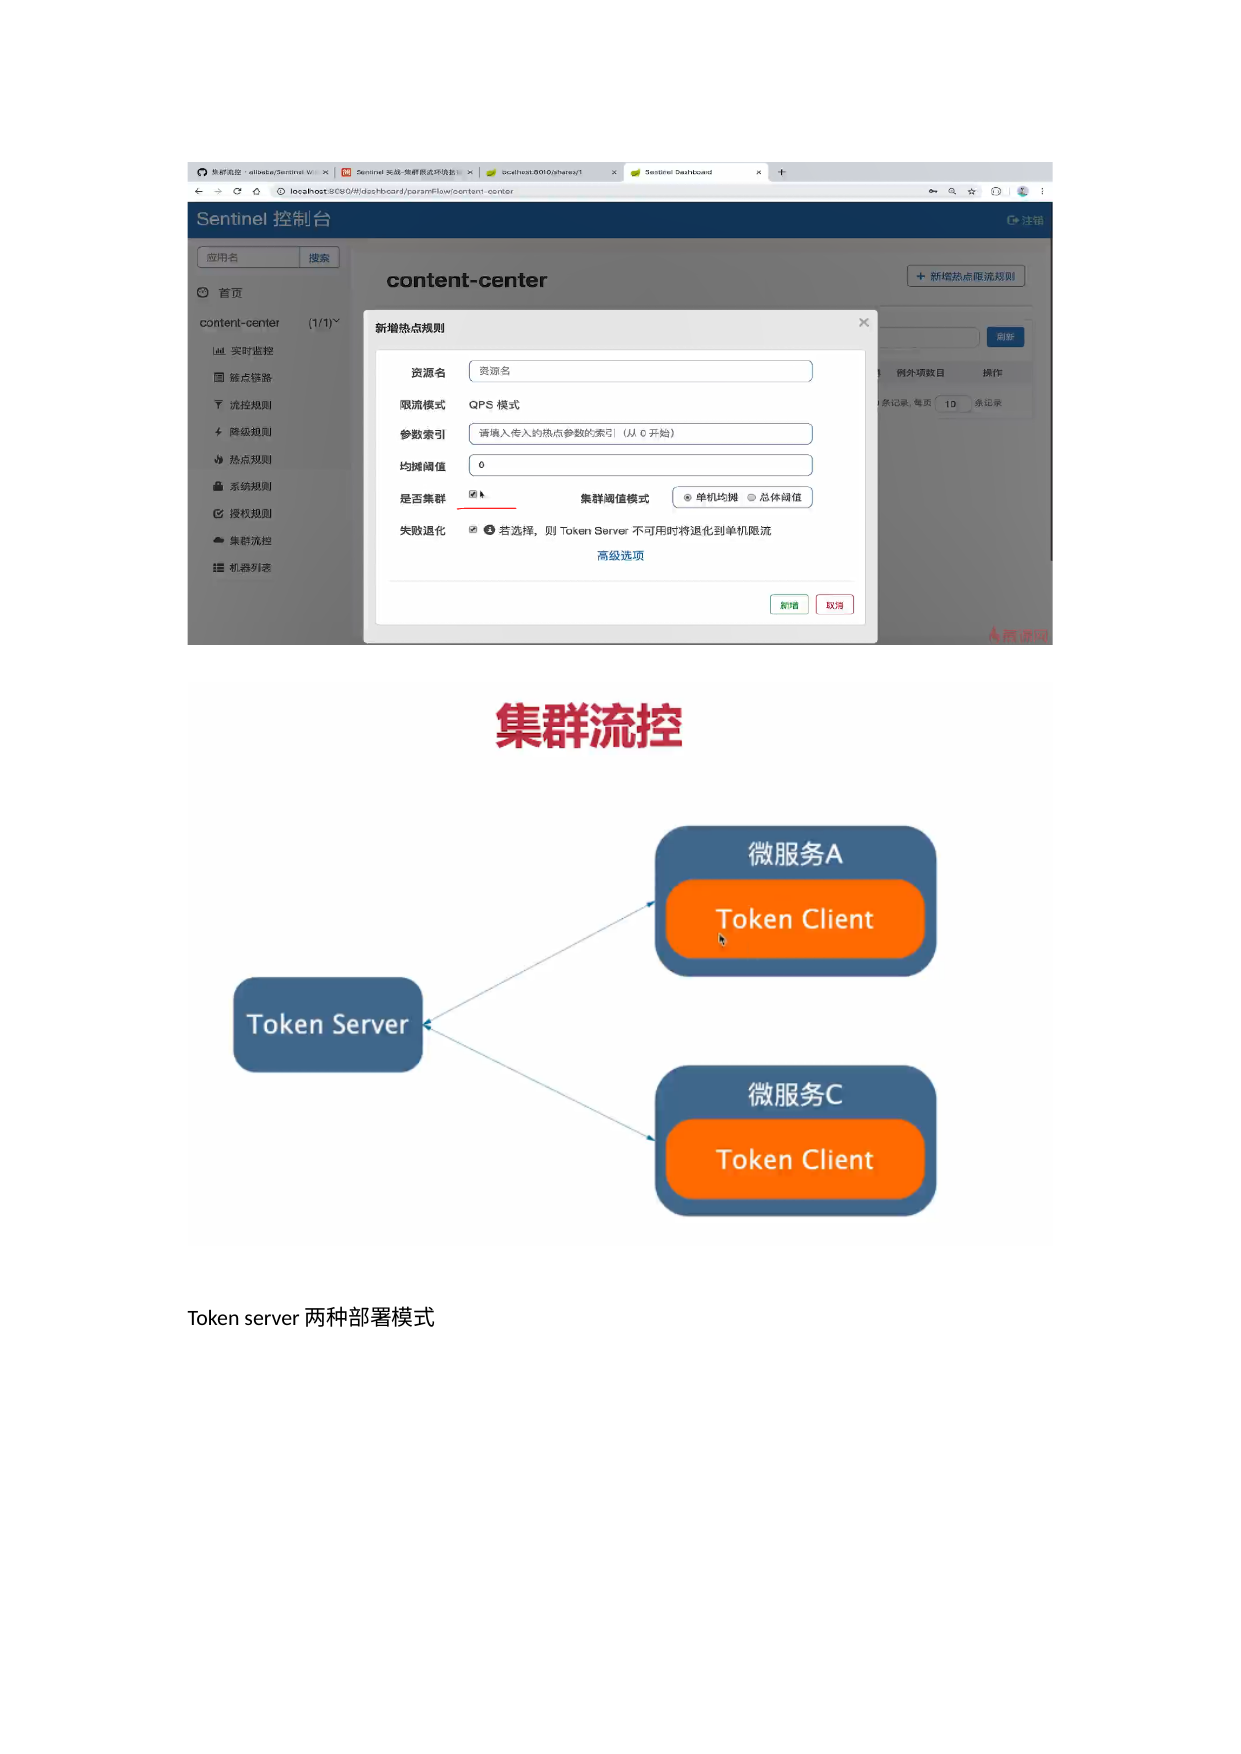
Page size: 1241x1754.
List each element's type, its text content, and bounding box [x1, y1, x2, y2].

picture [187, 682, 1053, 1246]
text Token server两种部署模式 [187, 1299, 1053, 1332]
picture [187, 162, 1053, 645]
